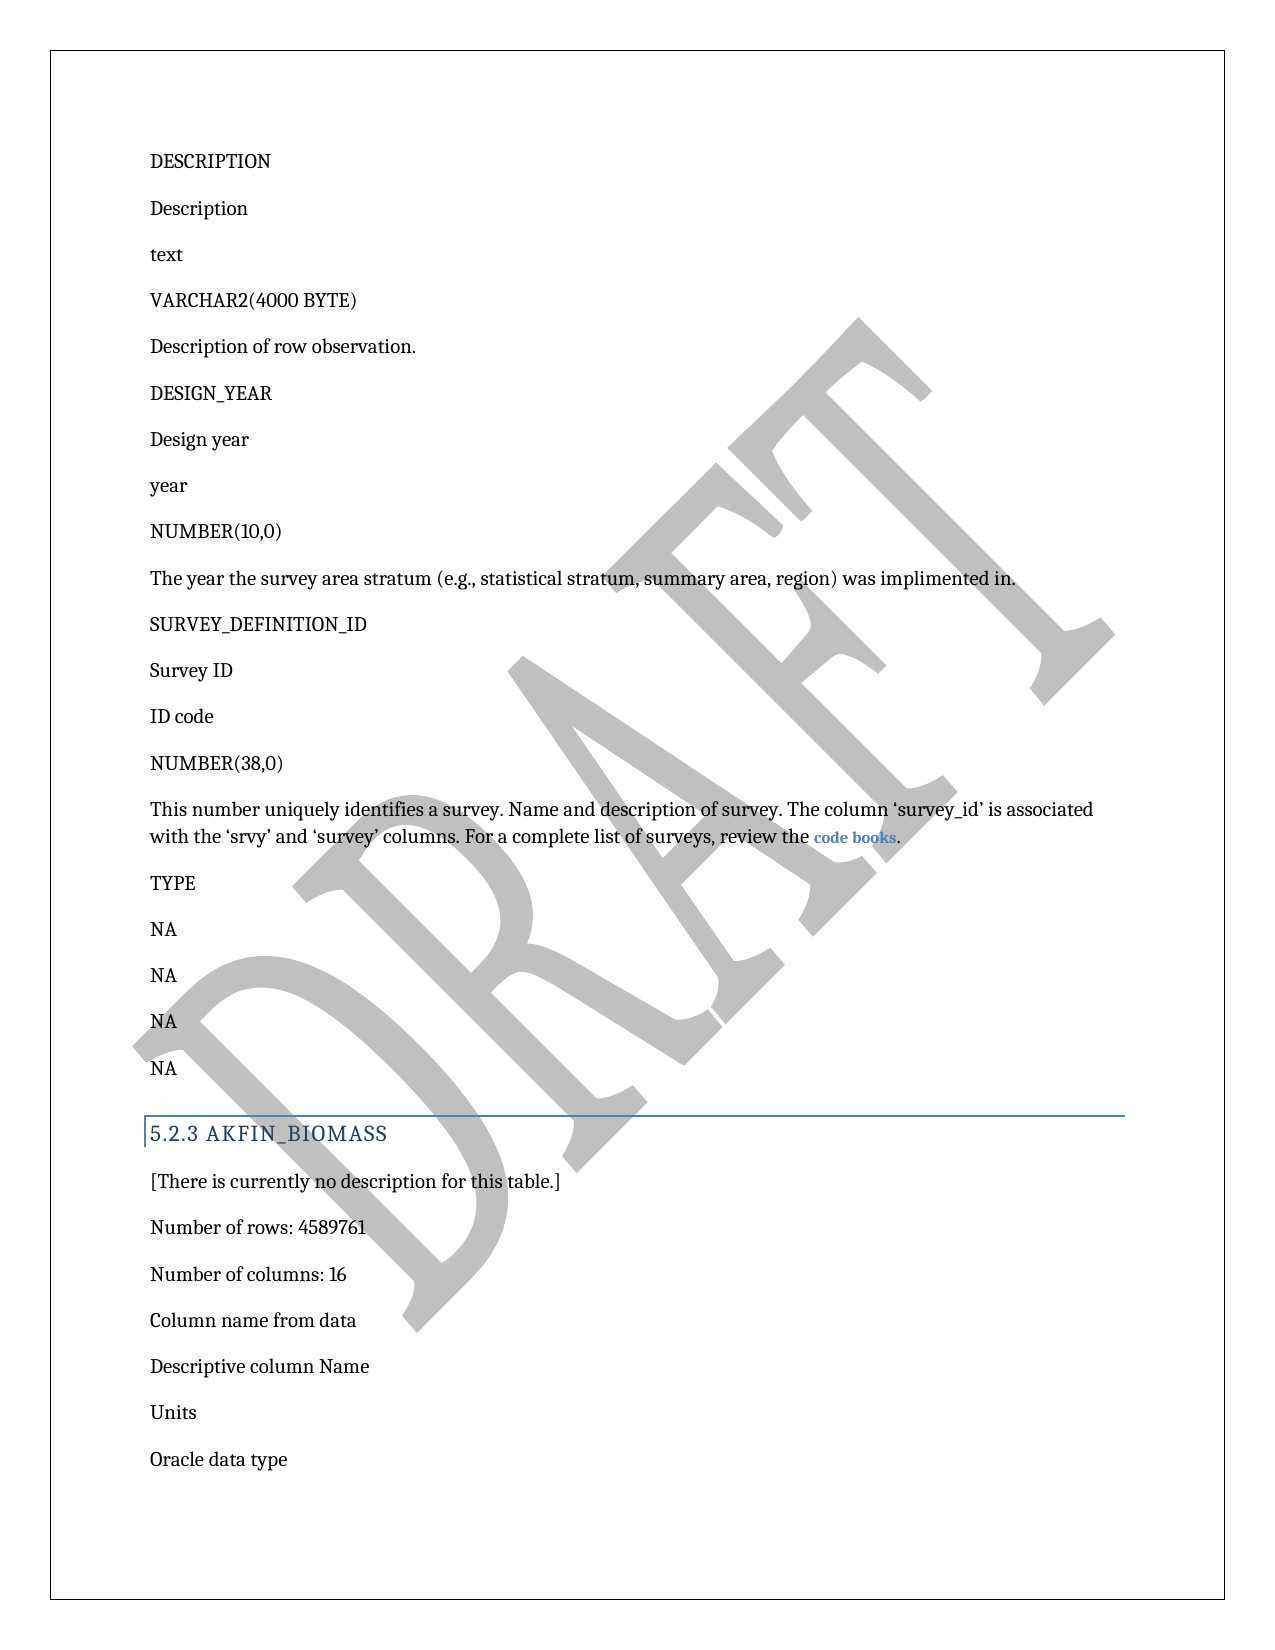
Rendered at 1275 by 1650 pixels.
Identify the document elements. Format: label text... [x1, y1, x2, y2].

text Number of columns: 16 [150, 1262, 1125, 1286]
text NA [150, 1010, 1125, 1034]
text NUMBER(10,0) [150, 520, 1125, 544]
text text [150, 242, 1125, 266]
text SURVEY_DEFINITION_ID [150, 612, 1125, 636]
subtitle 5.2.3 AKFIN_BIOMASS [146, 1117, 1125, 1147]
text NUMBER(38,0) [150, 751, 1125, 775]
text This number uniquely identifies a survey. Name and description of survey. The column ‘survey_id’ is associated with the ‘srvy’ and ‘survey’ columns. For a complete list of surveys, review the code books. [150, 797, 1125, 849]
text VARCHAR2(4000 BYTE) [150, 289, 1125, 313]
text Descriptive column Name [150, 1355, 1125, 1379]
text Number of rows: 4589761 [150, 1216, 1125, 1240]
text NA [150, 917, 1125, 941]
text TYPE [150, 871, 1125, 895]
text DESIGN_YEAR [150, 381, 1125, 405]
text NA [150, 964, 1125, 988]
text Design year [150, 427, 1125, 451]
text Oracle data type [150, 1447, 1125, 1471]
text ID code [150, 705, 1125, 729]
text [There is currently no description for this table.] [150, 1170, 1125, 1194]
text Description [150, 196, 1125, 220]
text Survey ID [150, 659, 1125, 683]
text The year the survey area stratum (e.g., statistical stratum, summary area, region) was implimented in. [150, 566, 1125, 590]
text Column name from data [150, 1308, 1125, 1332]
text year [150, 474, 1125, 498]
text Description of row observation. [150, 335, 1125, 359]
text NA [150, 1056, 1125, 1080]
text DESCRIPTION [150, 150, 1125, 174]
text Units [150, 1401, 1125, 1425]
